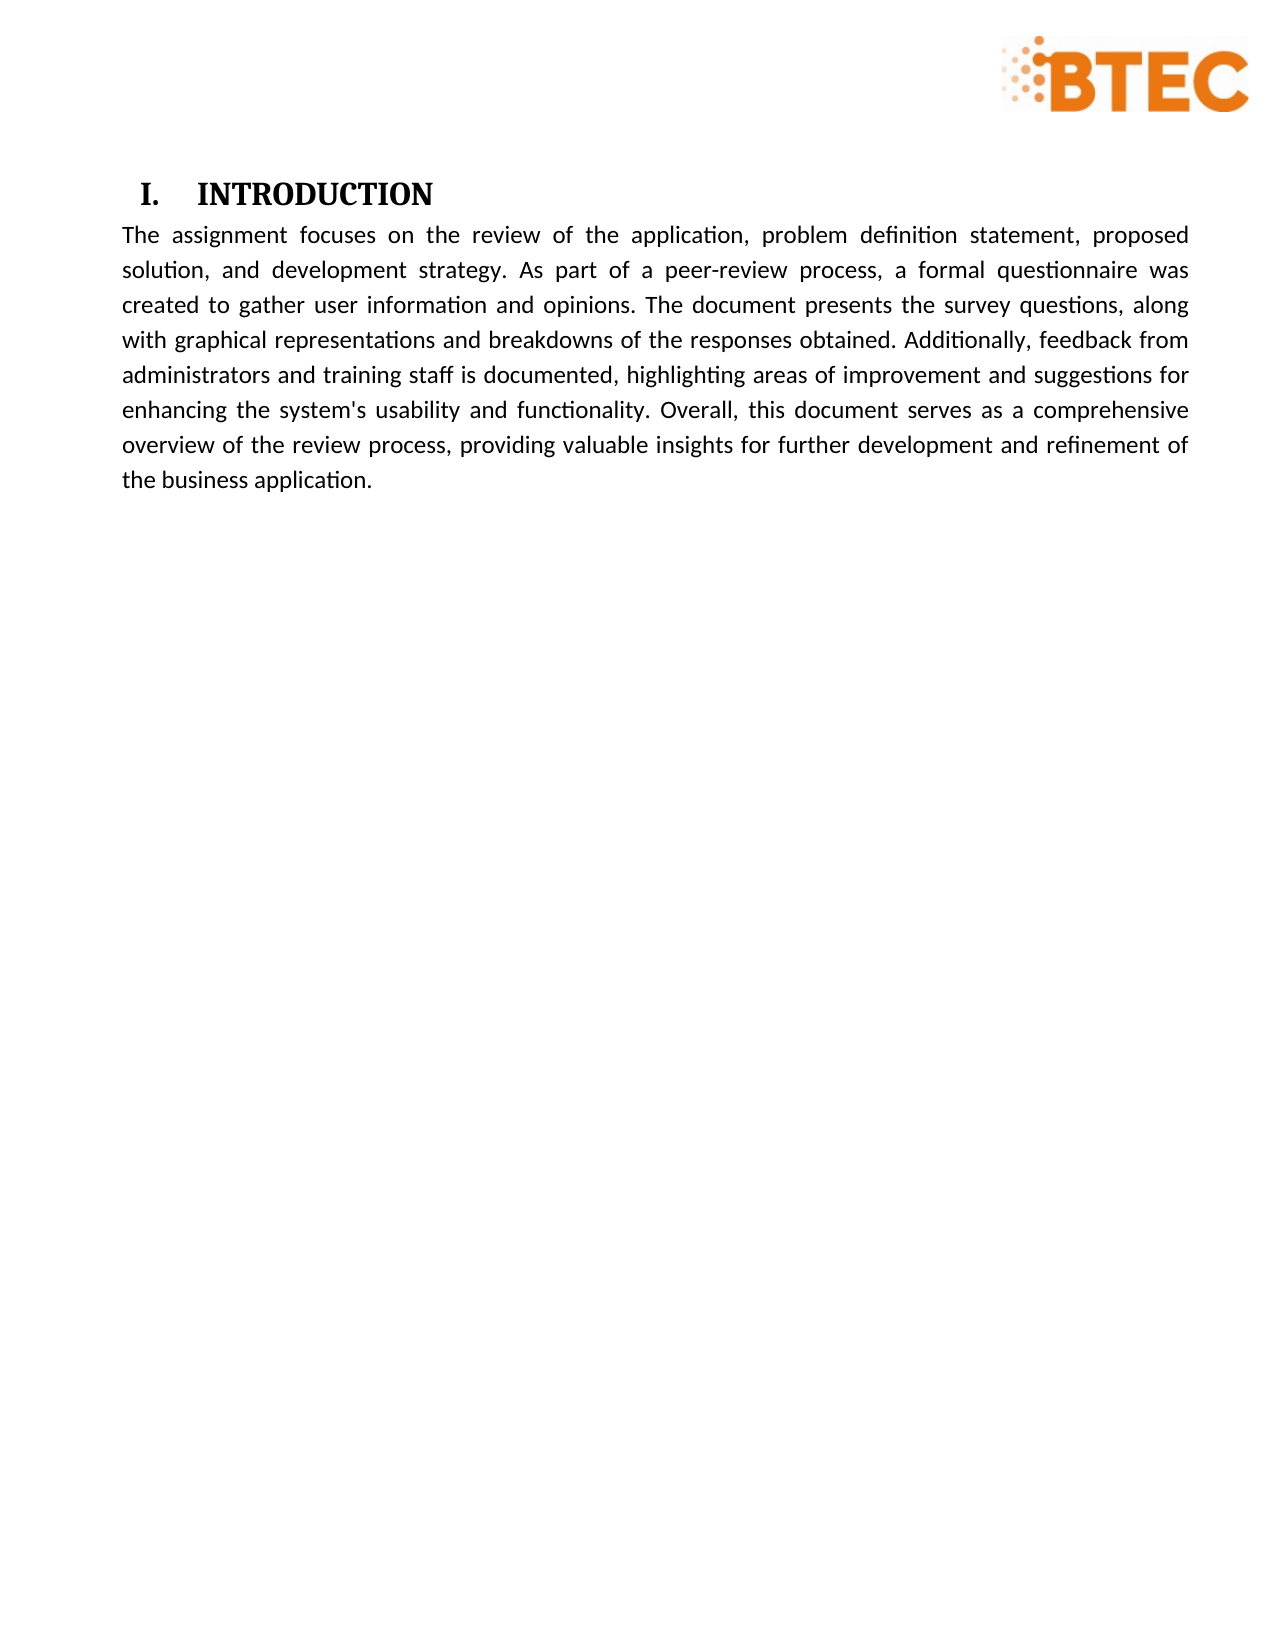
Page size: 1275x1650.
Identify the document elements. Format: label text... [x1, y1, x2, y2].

subtitle INTRODUCTION [159, 175, 1191, 213]
picture [1001, 36, 1249, 112]
text The assignment focuses on the review of the application, problem definition statement, proposed solution, and development strategy. As part of a peer-review process, a formal questionnaire was created to gather user information and opinions. The document presents the survey questions, along with graphical representations and breakdowns of the responses obtained. Additionally, feedback from administrators and training staff is documented, highlighting areas of improvement and suggestions for enhancing the system's usability and functionality. Overall, this document serves as a comprehensive overview of the review process, providing valuable insights for further development and refinement of the business application. [122, 219, 1191, 494]
